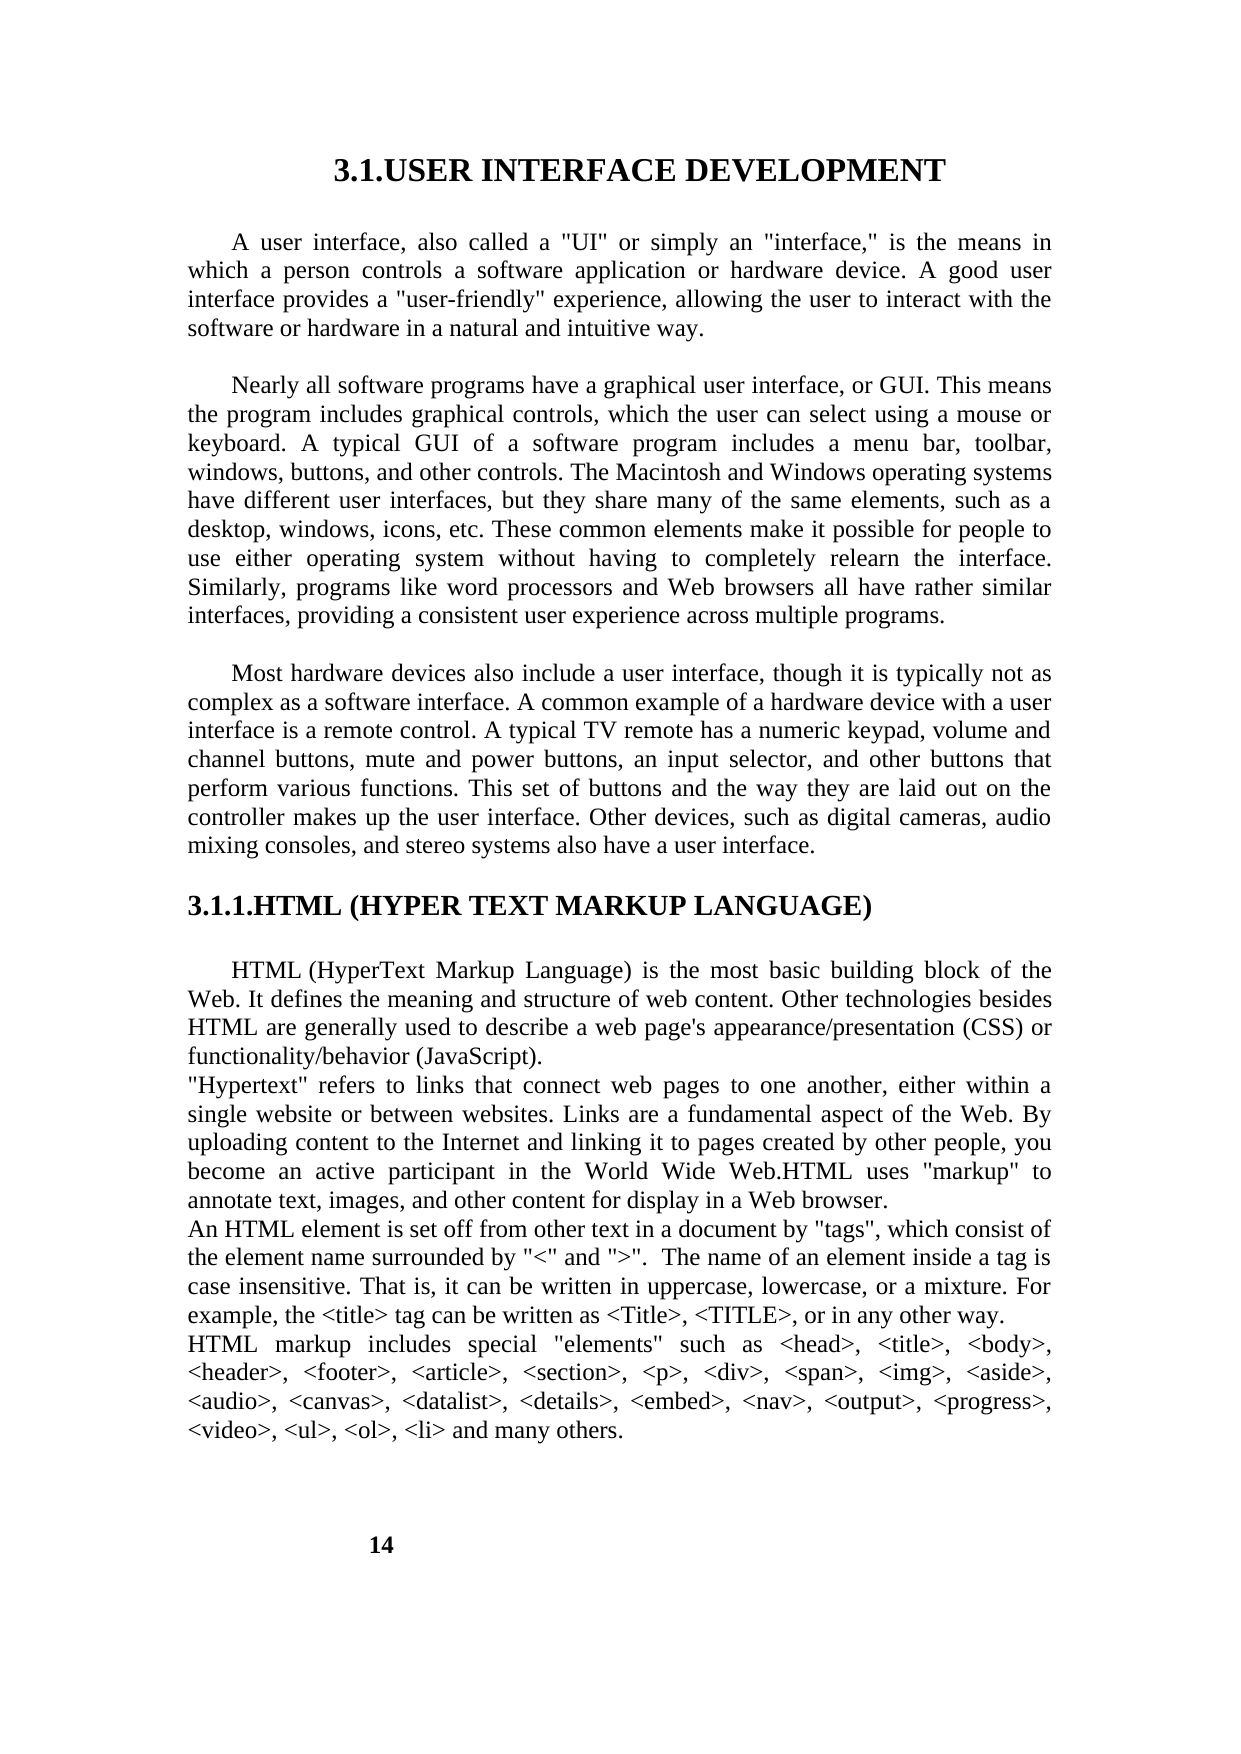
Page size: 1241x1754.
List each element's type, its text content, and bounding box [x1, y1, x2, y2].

text HTML markup includes special "elements" such as <head>, <title>, <body>, <header>, <footer>, <article>, <section>, <p>, <div>, <span>, <img>, <aside>, <audio>, <canvas>, <datalist>, <details>, <embed>, <nav>, <output>, <progress>, <video>, <ul>, <ol>, <li> and many others. [187, 1329, 1053, 1444]
text Most hardware devices also include a user interface, though it is typically not as complex as a software interface. A common example of a hardware device with a user interface is a remote control. A typical TV remote has a numeric keypad, volume and channel buttons, mute and power buttons, an input selector, and other buttons that perform various functions. This set of buttons and the way they are laid out on the controller makes up the user interface. Other devices, such as digital cameras, audio mixing consoles, and stereo systems also have a user interface. [187, 658, 1053, 859]
text 14 [187, 1530, 1053, 1559]
text HTML (HyperText Markup Language) is the most basic building block of the Web. It defines the meaning and structure of web content. Other technologies besides HTML are generally used to describe a web page's appearance/presentation (CSS) or functionality/behavior (JavaScript). [187, 955, 1053, 1070]
text A user interface, also called a "UI" or simply an "interface," is the means in which a person controls a software application or hardware device. A good user interface provides a "user-friendly" experience, allowing the user to interact with the software or hardware in a natural and intuitive way. [187, 227, 1053, 342]
text 3.1.1.HTML (HYPER TEXT MARKUP LANGUAGE) [187, 888, 1053, 921]
text "Hypertext" refers to links that connect web pages to one another, either within a single website or between websites. Links are a fundamental aspect of the Web. By uploading content to the Internet and linking it to pages created by other people, you become an active participant in the World Wide Web.HTML uses "markup" to annotate text, images, and other content for display in a Web browser. [187, 1070, 1053, 1214]
text 3.1.USER INTERFACE DEVELOPMENT [187, 150, 1053, 188]
text An HTML element is set off from other text in a document by "tags", which consist of the element name surrounded by "<" and ">". The name of an element inside a tag is case insensitive. That is, it can be written in uppercase, lowercase, or a mixture. For example, the <title> tag can be written as <Title>, <TITLE>, or in any other way. [187, 1214, 1053, 1329]
text Nearly all software programs have a graphical user interface, or GUI. This means the program includes graphical controls, which the user can select using a mouse or keyboard. A typical GUI of a software program includes a menu bar, toolbar, windows, buttons, and other controls. The Macintosh and Windows operating systems have different user interfaces, but they share many of the same elements, such as a desktop, windows, icons, etc. These common elements make it possible for people to use either operating system without having to completely relearn the interface. Similarly, programs like word processors and Web browsers all have rather similar interfaces, providing a consistent user experience across multiple programs. [187, 370, 1053, 629]
